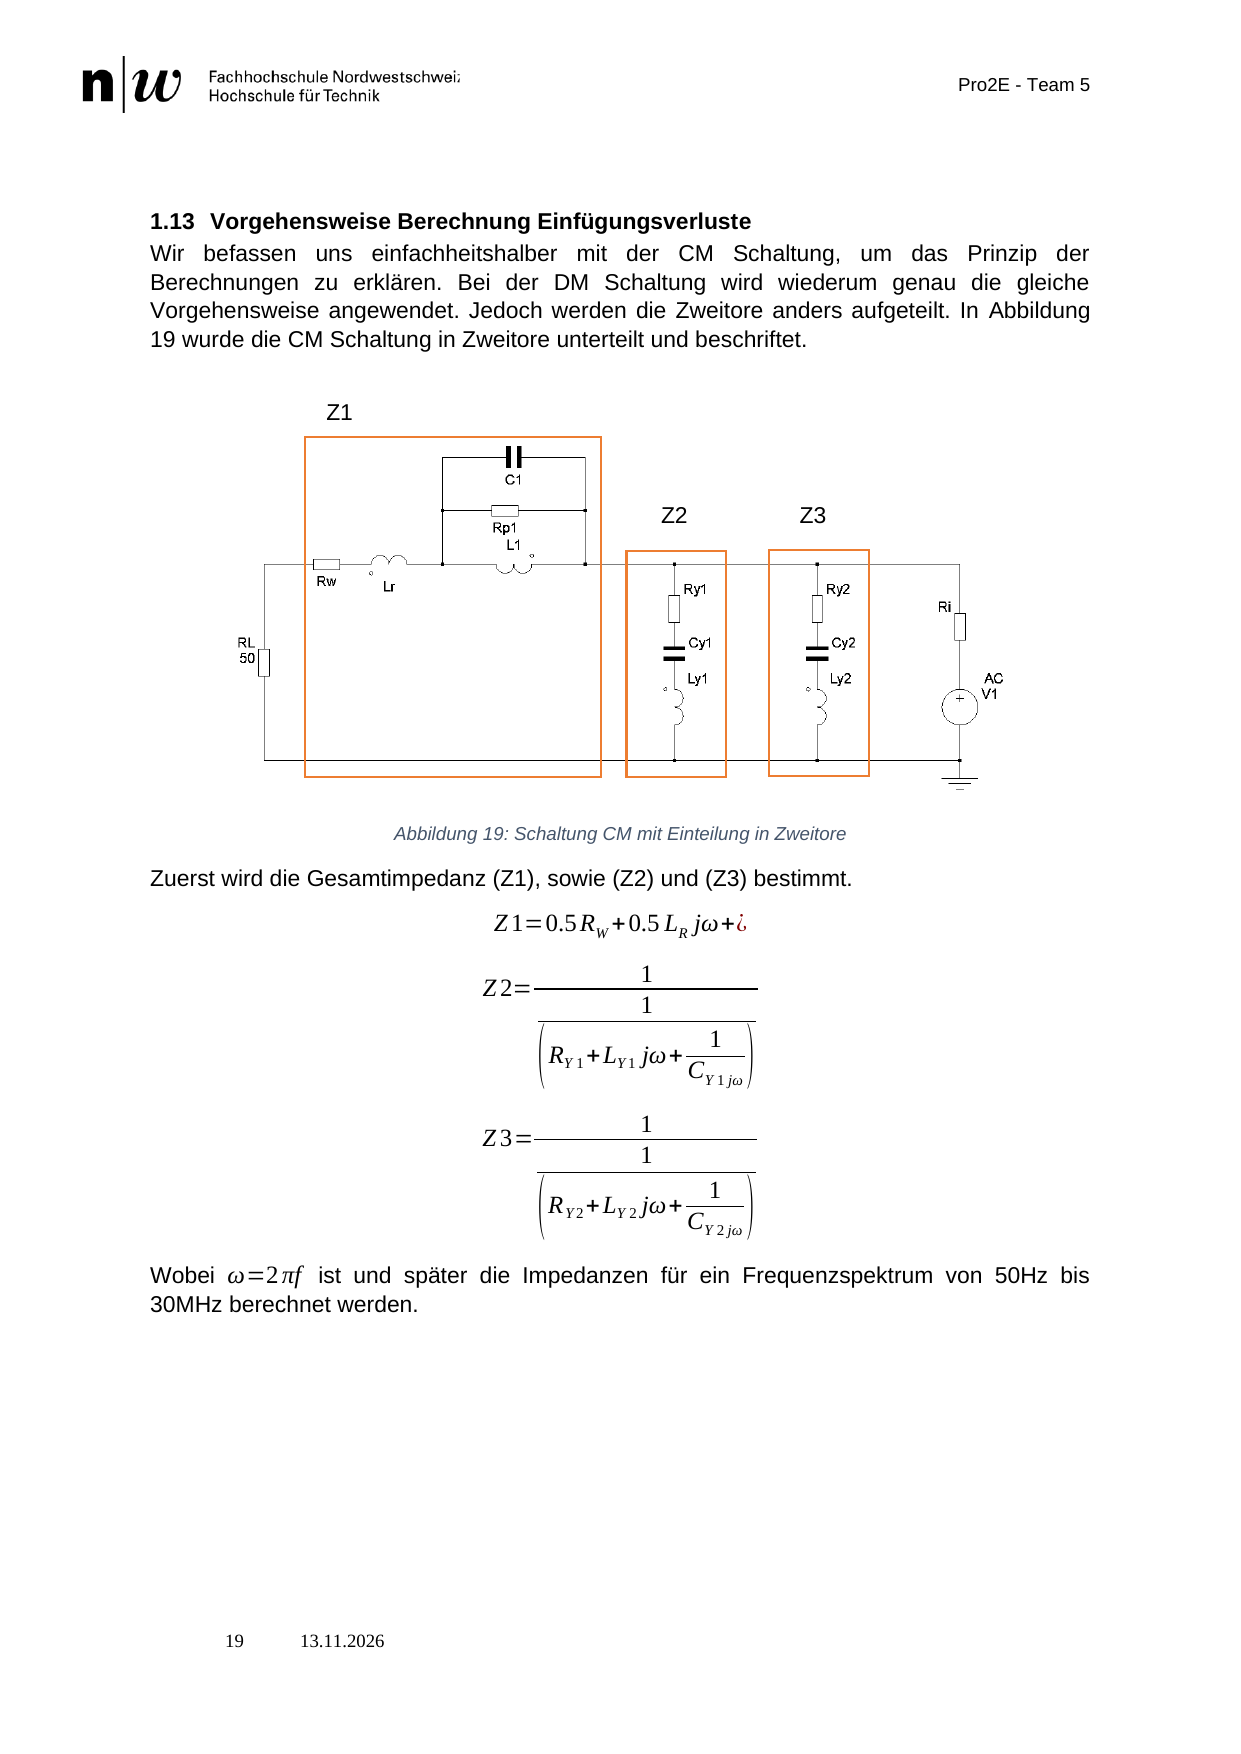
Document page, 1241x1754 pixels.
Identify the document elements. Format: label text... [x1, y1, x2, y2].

text Abbildung 19: Schaltung CM mit Einteilung in Zweitore [150, 823, 1090, 844]
picture [81, 56, 460, 113]
text Zuerst wird die Gesamtimpedanz (Z1), sowie (Z2) und (Z3) bestimmt. [150, 865, 1090, 891]
text Wir befassen uns einfachheitshalber mit der CM Schaltung, um das Prinzip der Berechnungen zu erklären. Bei der DM Schaltung wird wiederum genau die gleiche Vorgehensweise angewendet. Jedoch werden die Zweitore anders aufgeteilt. In Abbildung 19 wurde die CM Schaltung in Zweitore unterteilt und beschriftet. [150, 240, 1090, 352]
subtitle Vorgehensweise Berechnung Einfügungsverluste [150, 208, 751, 234]
text Wobei ist und später die Impedanzen für ein Frequenzspektrum von 50Hz bis 30MHz berechnet werden. [150, 1261, 1090, 1317]
